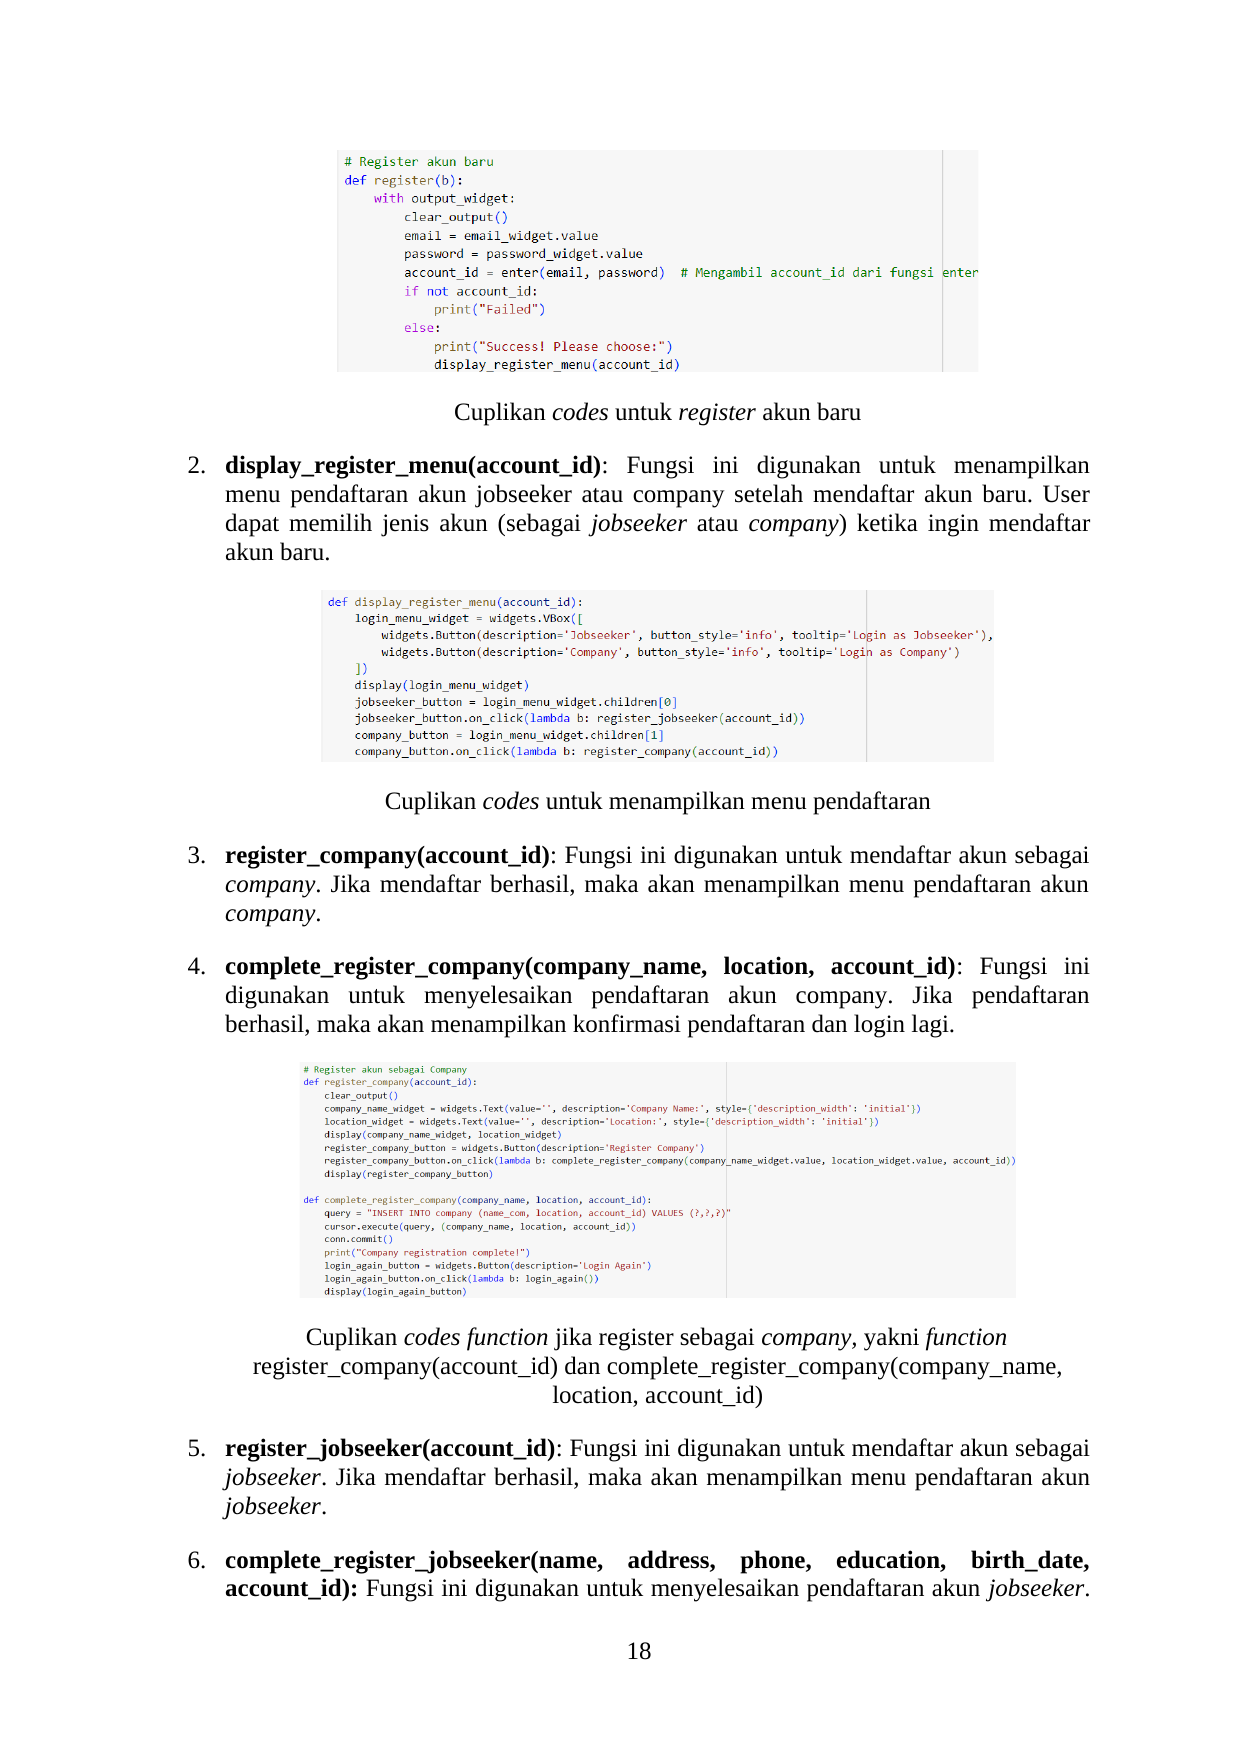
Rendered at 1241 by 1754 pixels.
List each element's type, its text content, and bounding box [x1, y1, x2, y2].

picture [337, 150, 979, 372]
list register_company(account_id): Fungsi ini digunakan untuk mendaftar akun sebagai company. Jika mendaftar berhasil, maka akan menampilkan menu pendaftaran akun company. [187, 840, 1090, 926]
picture [299, 1062, 1016, 1298]
text Cuplikan codes untuk register akun baru [225, 397, 1090, 425]
list display_register_menu(account_id): Fungsi ini digunakan untuk menampilkan menu pendaftaran akun jobseeker atau company setelah mendaftar akun baru. User dapat memilih jenis akun (sebagai jobseeker atau company) ketika ingin mendaftar akun baru. [187, 450, 1090, 565]
text Cuplikan codes untuk menampilkan menu pendaftaran [225, 786, 1090, 815]
list register_jobseeker(account_id): Fungsi ini digunakan untuk mendaftar akun sebagai jobseeker. Jika mendaftar berhasil, maka akan menampilkan menu pendaftaran akun jobseeker. [187, 1433, 1090, 1520]
text Cuplikan codes function jika register sebagai company, yakni function register_company(account_id) dan complete_register_company(company_name, location, account_id) [225, 1322, 1090, 1408]
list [187, 1545, 1090, 1602]
picture [321, 590, 994, 762]
list complete_register_company(company_name, location, account_id): Fungsi ini digunakan untuk menyelesaikan pendaftaran akun company. Jika pendaftaran berhasil, maka akan menampilkan konfirmasi pendaftaran dan login lagi. [187, 951, 1090, 1038]
